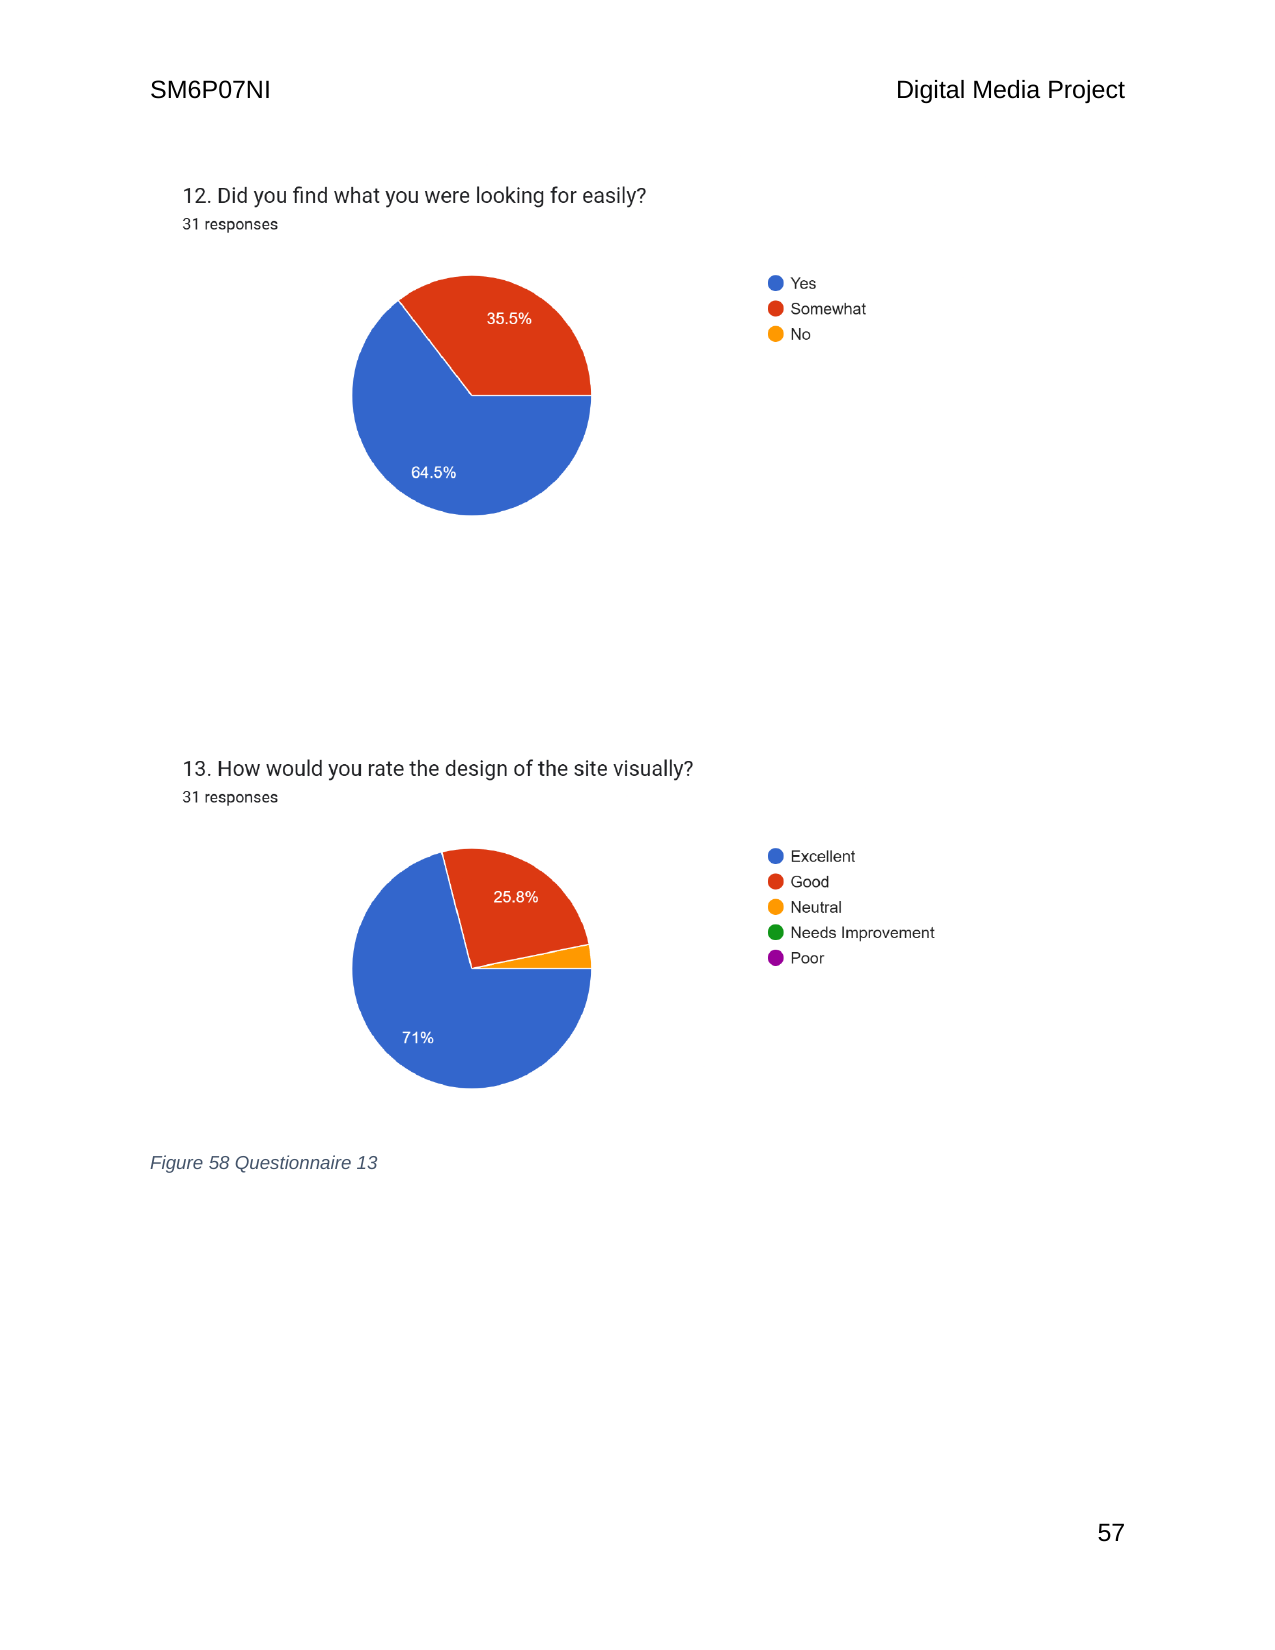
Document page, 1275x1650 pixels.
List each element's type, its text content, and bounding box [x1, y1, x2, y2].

picture [150, 150, 1125, 561]
text Figure 58 Questionnaire 13 [150, 1152, 1125, 1174]
picture [150, 722, 1125, 1134]
